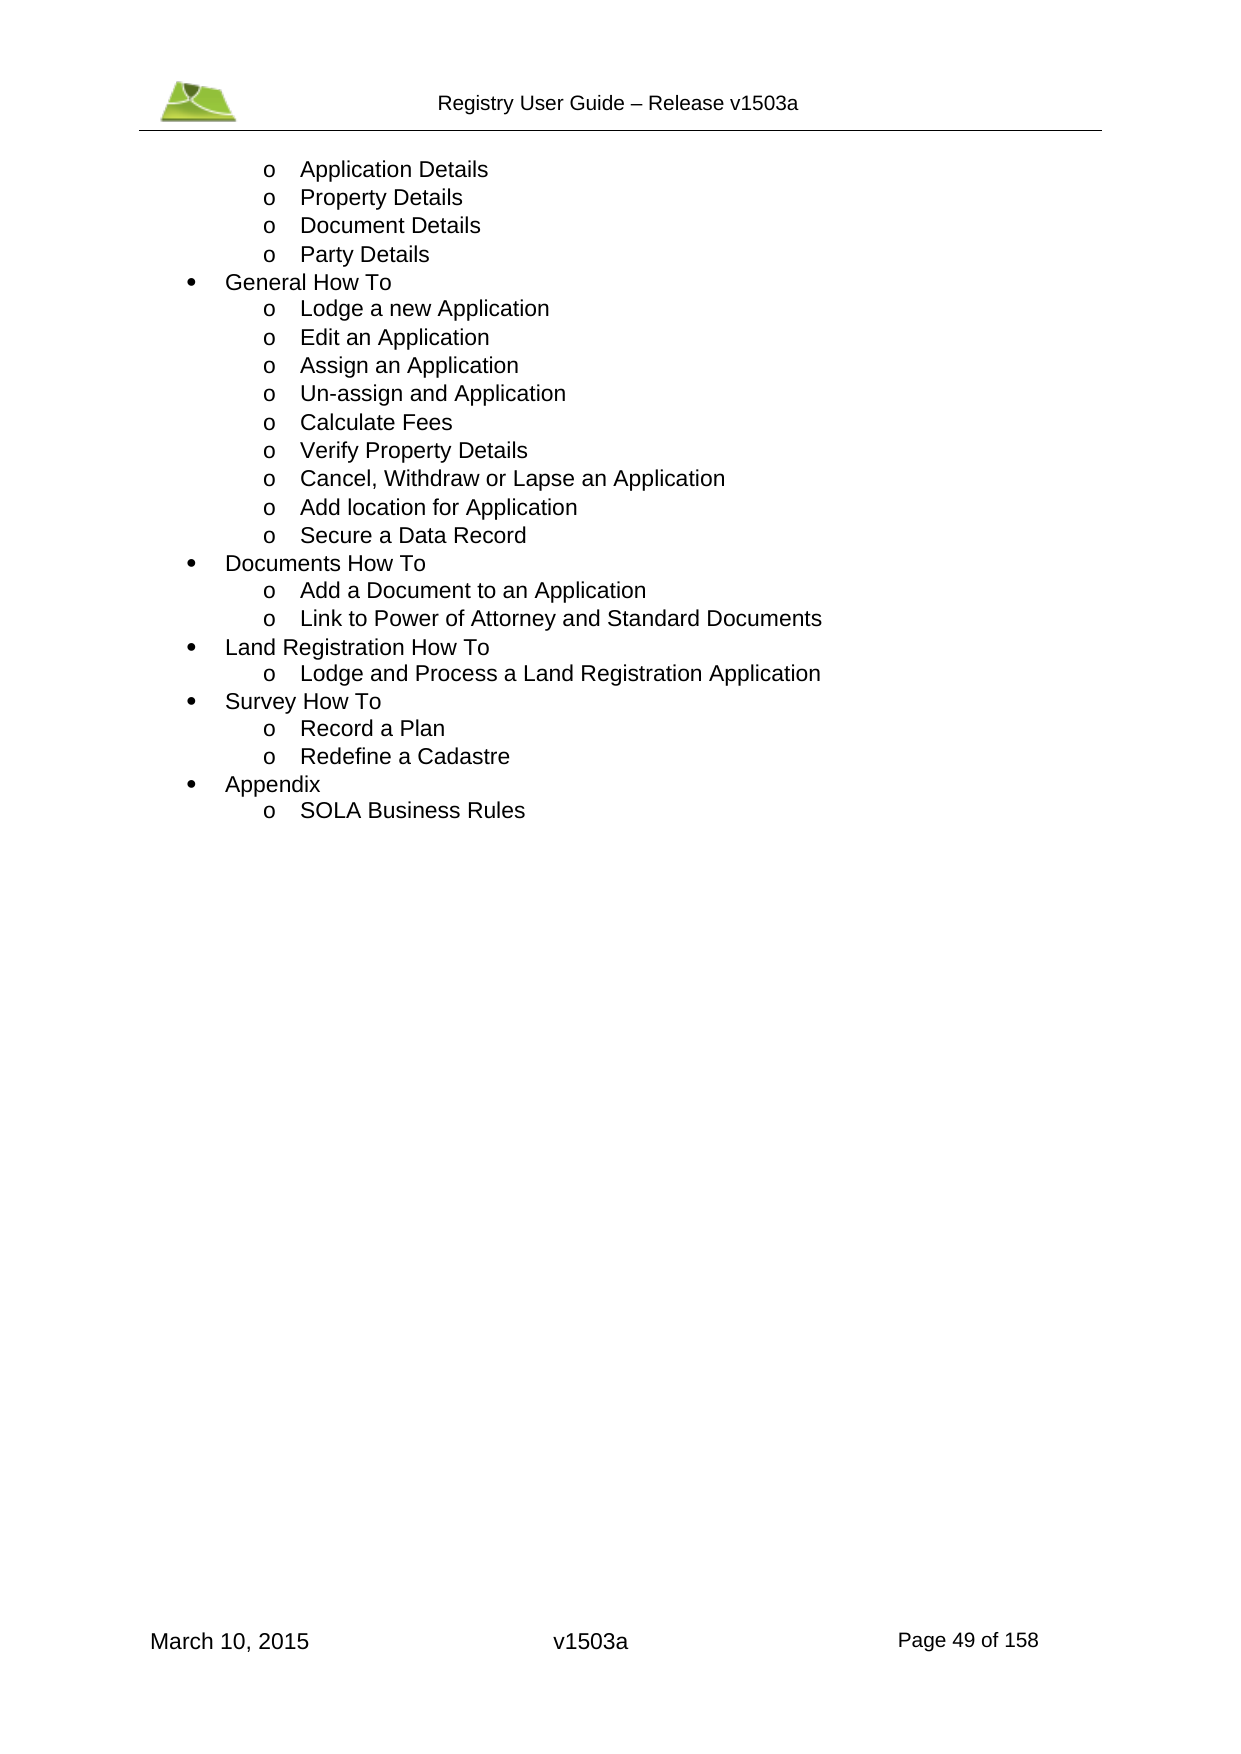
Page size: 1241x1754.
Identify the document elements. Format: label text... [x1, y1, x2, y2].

list Cancel, Withdraw or Lapse an Application [262, 465, 1090, 494]
list Calculate Fees [262, 409, 1090, 437]
list Redefine a Cadastre [262, 743, 1090, 771]
list Party Details [262, 241, 1090, 269]
list Survey How To [187, 688, 1090, 714]
list Add a Document to an Application [262, 577, 1090, 605]
list Verify Property Details [262, 437, 1090, 465]
list Link to Power of Attorney and Standard Documents [262, 605, 1090, 633]
list Secure a Data Record [262, 522, 1090, 550]
list Add location for Application [262, 494, 1090, 522]
list Appendix [187, 771, 1090, 797]
list Lodge and Process a Land Registration Application [262, 660, 1090, 688]
list Un-assign and Application [262, 380, 1090, 409]
list Document Details [262, 212, 1090, 241]
list Assign an Application [262, 352, 1090, 380]
list Lodge a new Application [262, 295, 1090, 324]
list General How To [187, 269, 1090, 295]
list Application Details [262, 156, 1090, 184]
list Documents How To [187, 550, 1090, 577]
list SOLA Business Rules [262, 797, 1090, 826]
list Edit an Application [262, 324, 1090, 352]
list Land Registration How To [187, 633, 1090, 660]
list Property Details [262, 184, 1090, 212]
list Record a Plan [262, 714, 1090, 743]
picture [150, 75, 244, 130]
